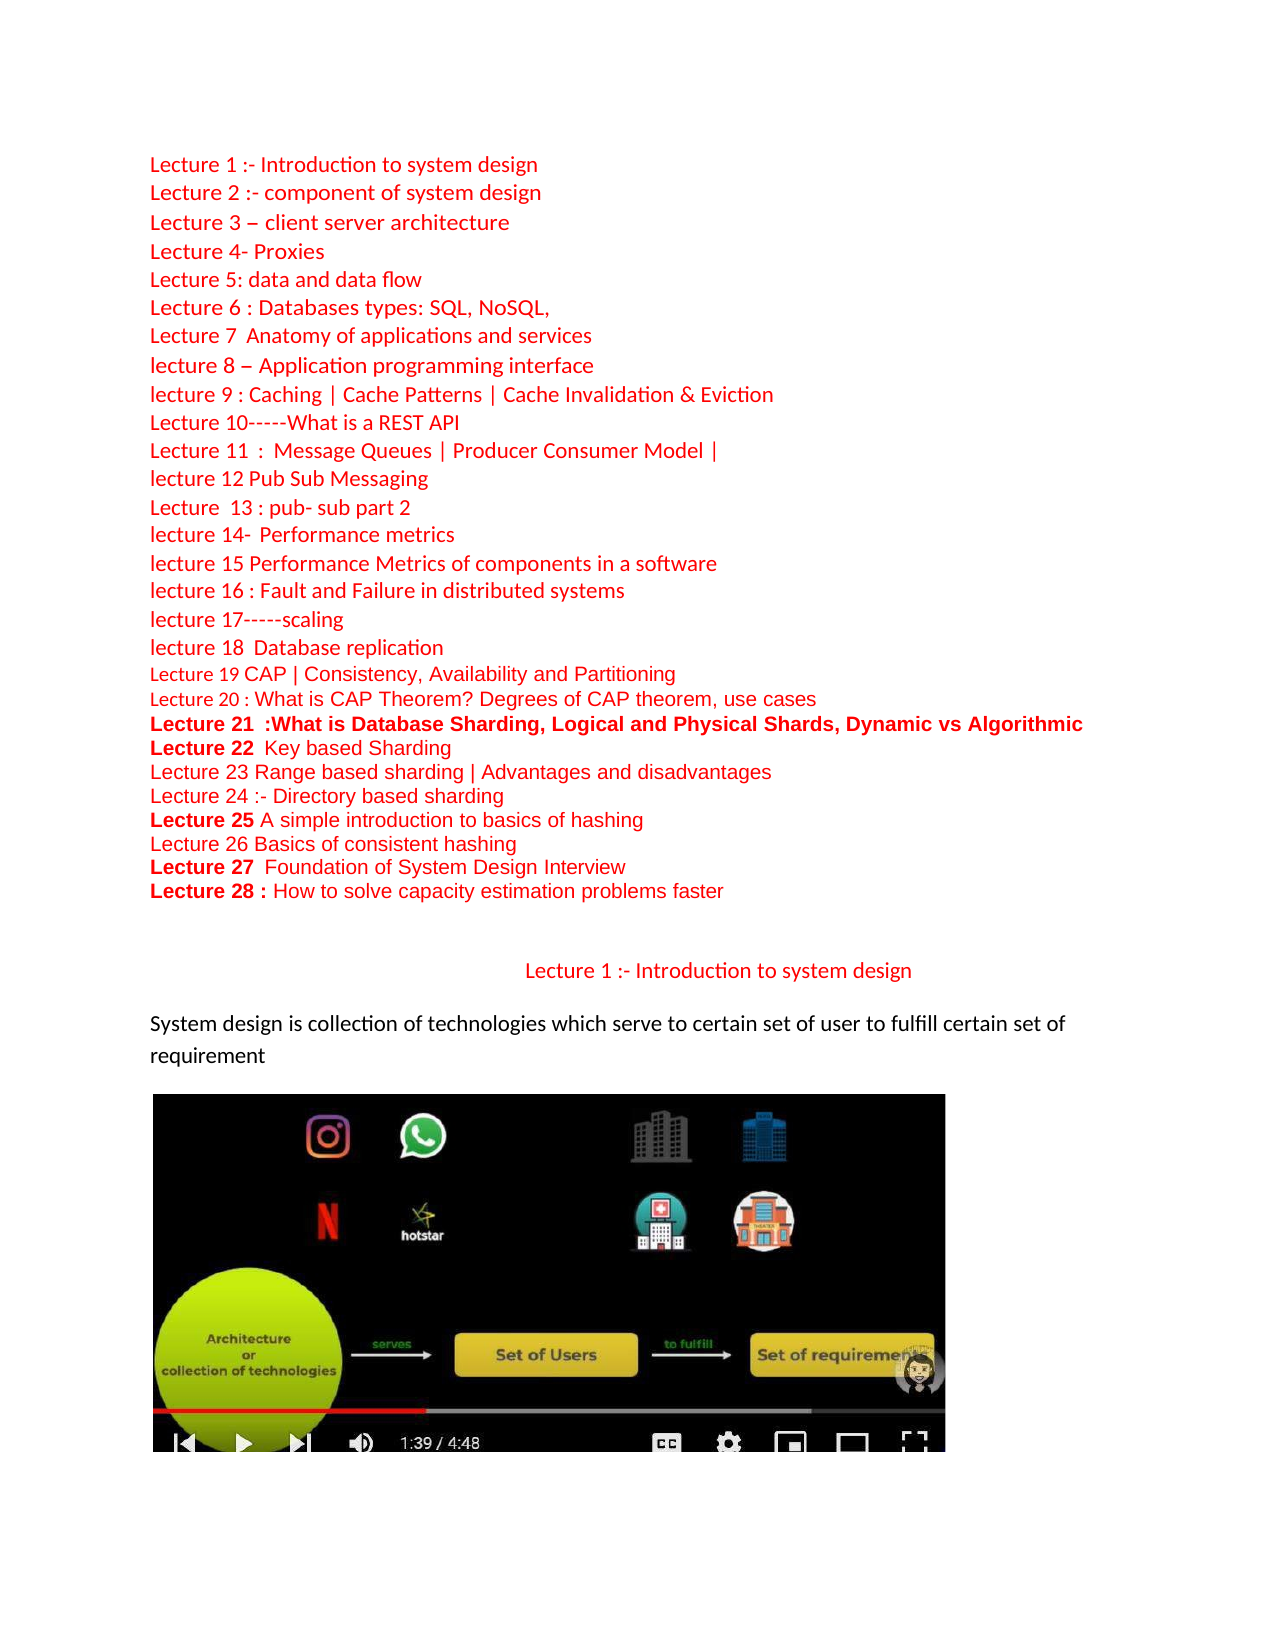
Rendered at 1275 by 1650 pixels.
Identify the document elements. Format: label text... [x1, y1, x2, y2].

text Lecture 20 : What is CAP Theorem? Degrees of CAP theorem, use cases [150, 686, 1139, 712]
text Lecture 1 :- Introduction to system design Lecture 2 :- component of system design Lecture 3 – client server architecture Lecture 4- Proxies [150, 150, 557, 265]
text Lecture 5: data and data flow [150, 265, 1139, 293]
text Lecture 13 : pub- sub part 2 lecture 14- Performance metrics [150, 493, 474, 549]
text Lecture 28 : How to solve capacity estimation problems faster [150, 879, 1139, 903]
text Lecture 1 :- Introduction to system design [525, 956, 1139, 984]
text Lecture 6 : Databases types: SQL, NoSQL, Lecture 7 Anatomy of applications and services lecture 8 – Application programming interface [150, 293, 613, 380]
text lecture 15 Performance Metrics of components in a software lecture 16 : Fault and Failure in distributed systems [150, 549, 775, 605]
text Lecture 27 Foundation of System Design Interview [150, 855, 1139, 879]
text lecture 17 scaling [150, 605, 1139, 633]
text Lecture 11 : Message Queues | Producer Consumer Model | lecture 12 Pub Sub Messaging [150, 437, 775, 493]
text Lecture 25 A simple introduction to basics of hashing Lecture 26 Basics of consistent hashing [150, 807, 697, 855]
text System design is collection of technologies which serve to certain set of user to fulfill certain set of requirement [150, 1009, 1139, 1069]
text lecture 9 : Caching | Cache Patterns | Cache Invalidation & Eviction Lecture 10 What is a REST API [150, 380, 775, 436]
text Lecture 21 :What is Database Sharding, Logical and Physical Shards, Dynamic vs Algorithmic Lecture 22 Key based Sharding [150, 712, 1139, 759]
picture [153, 1094, 946, 1452]
text lecture 18 Database replication [150, 633, 1139, 661]
text Lecture 23 Range based sharding | Advantages and disadvantages Lecture 24 :- Directory based sharding [150, 759, 775, 807]
text Lecture 19 CAP | Consistency, Availability and Partitioning [150, 661, 1139, 686]
